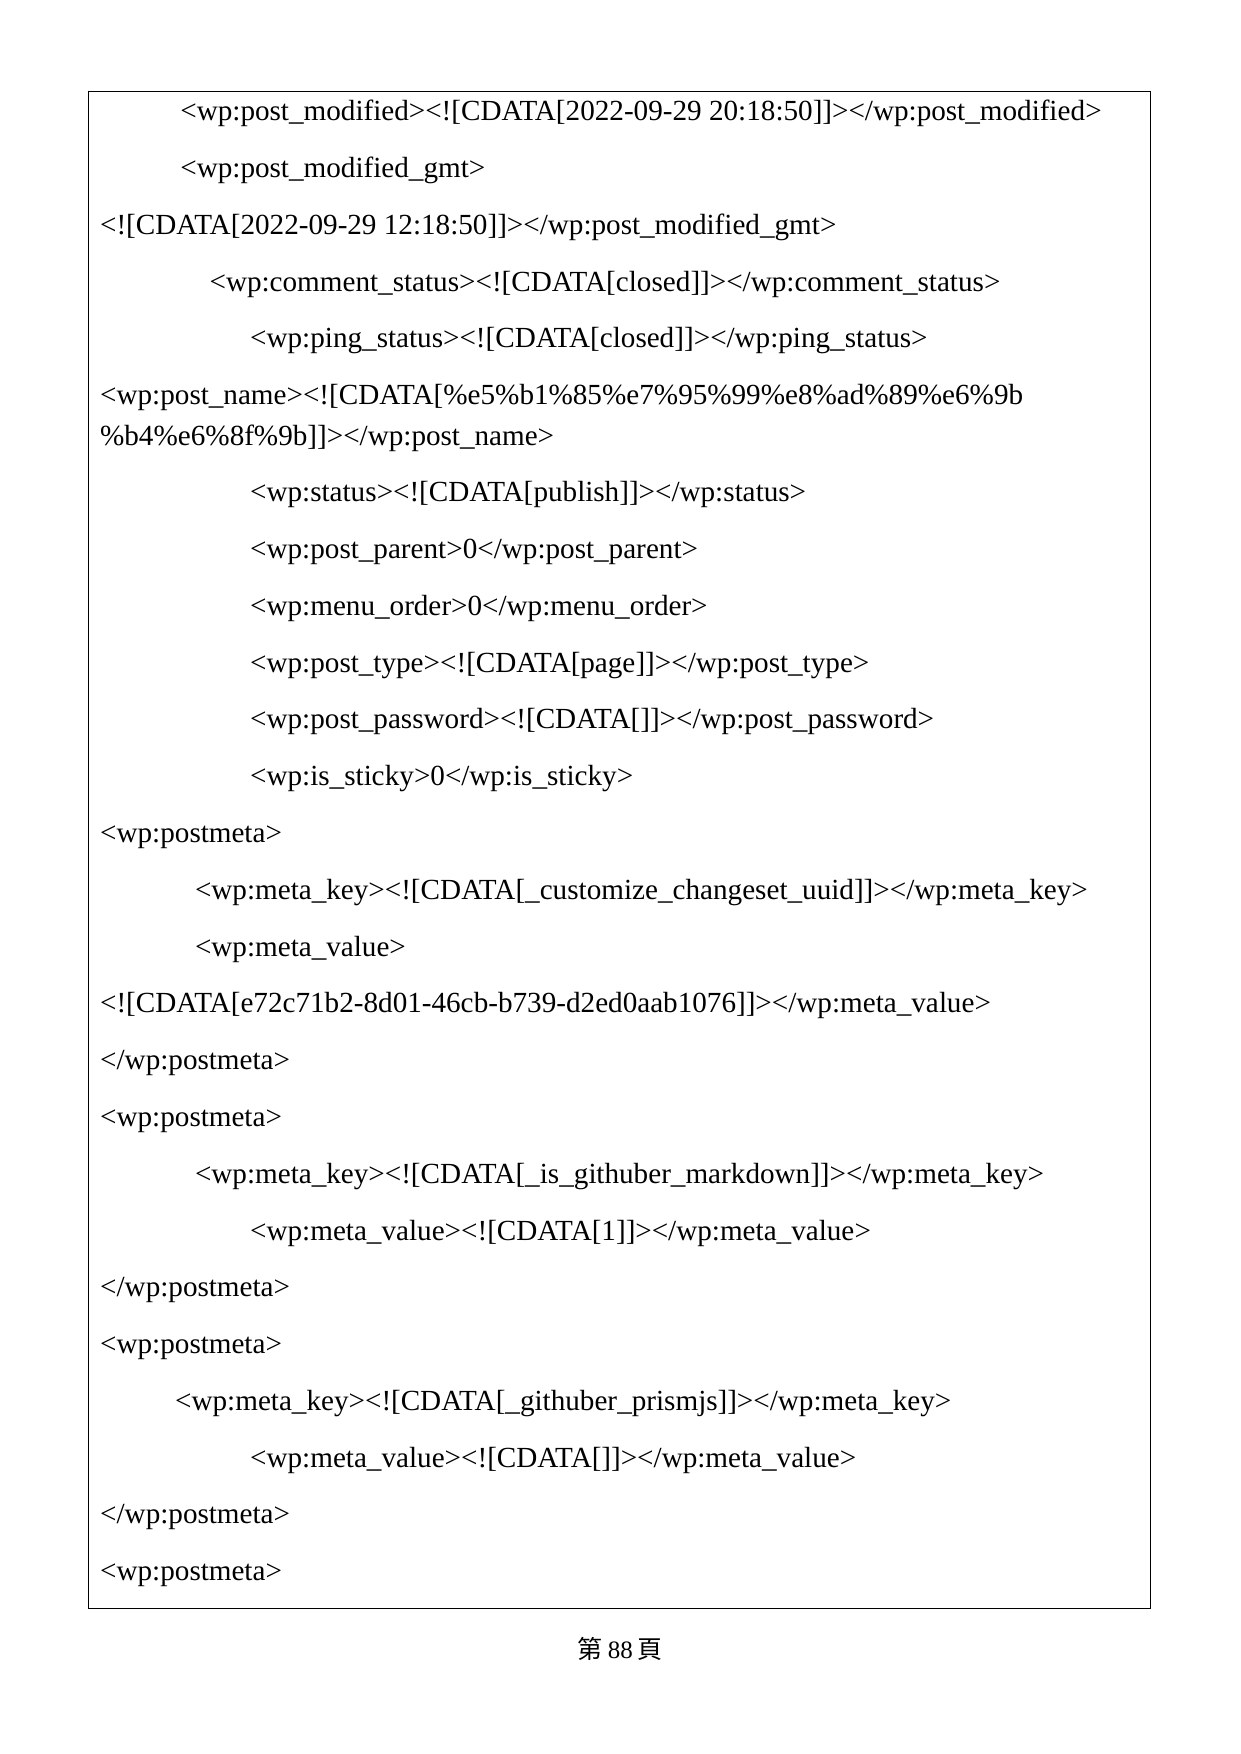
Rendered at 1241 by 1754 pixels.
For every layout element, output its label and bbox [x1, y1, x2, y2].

table_cell [89, 92, 1150, 1608]
